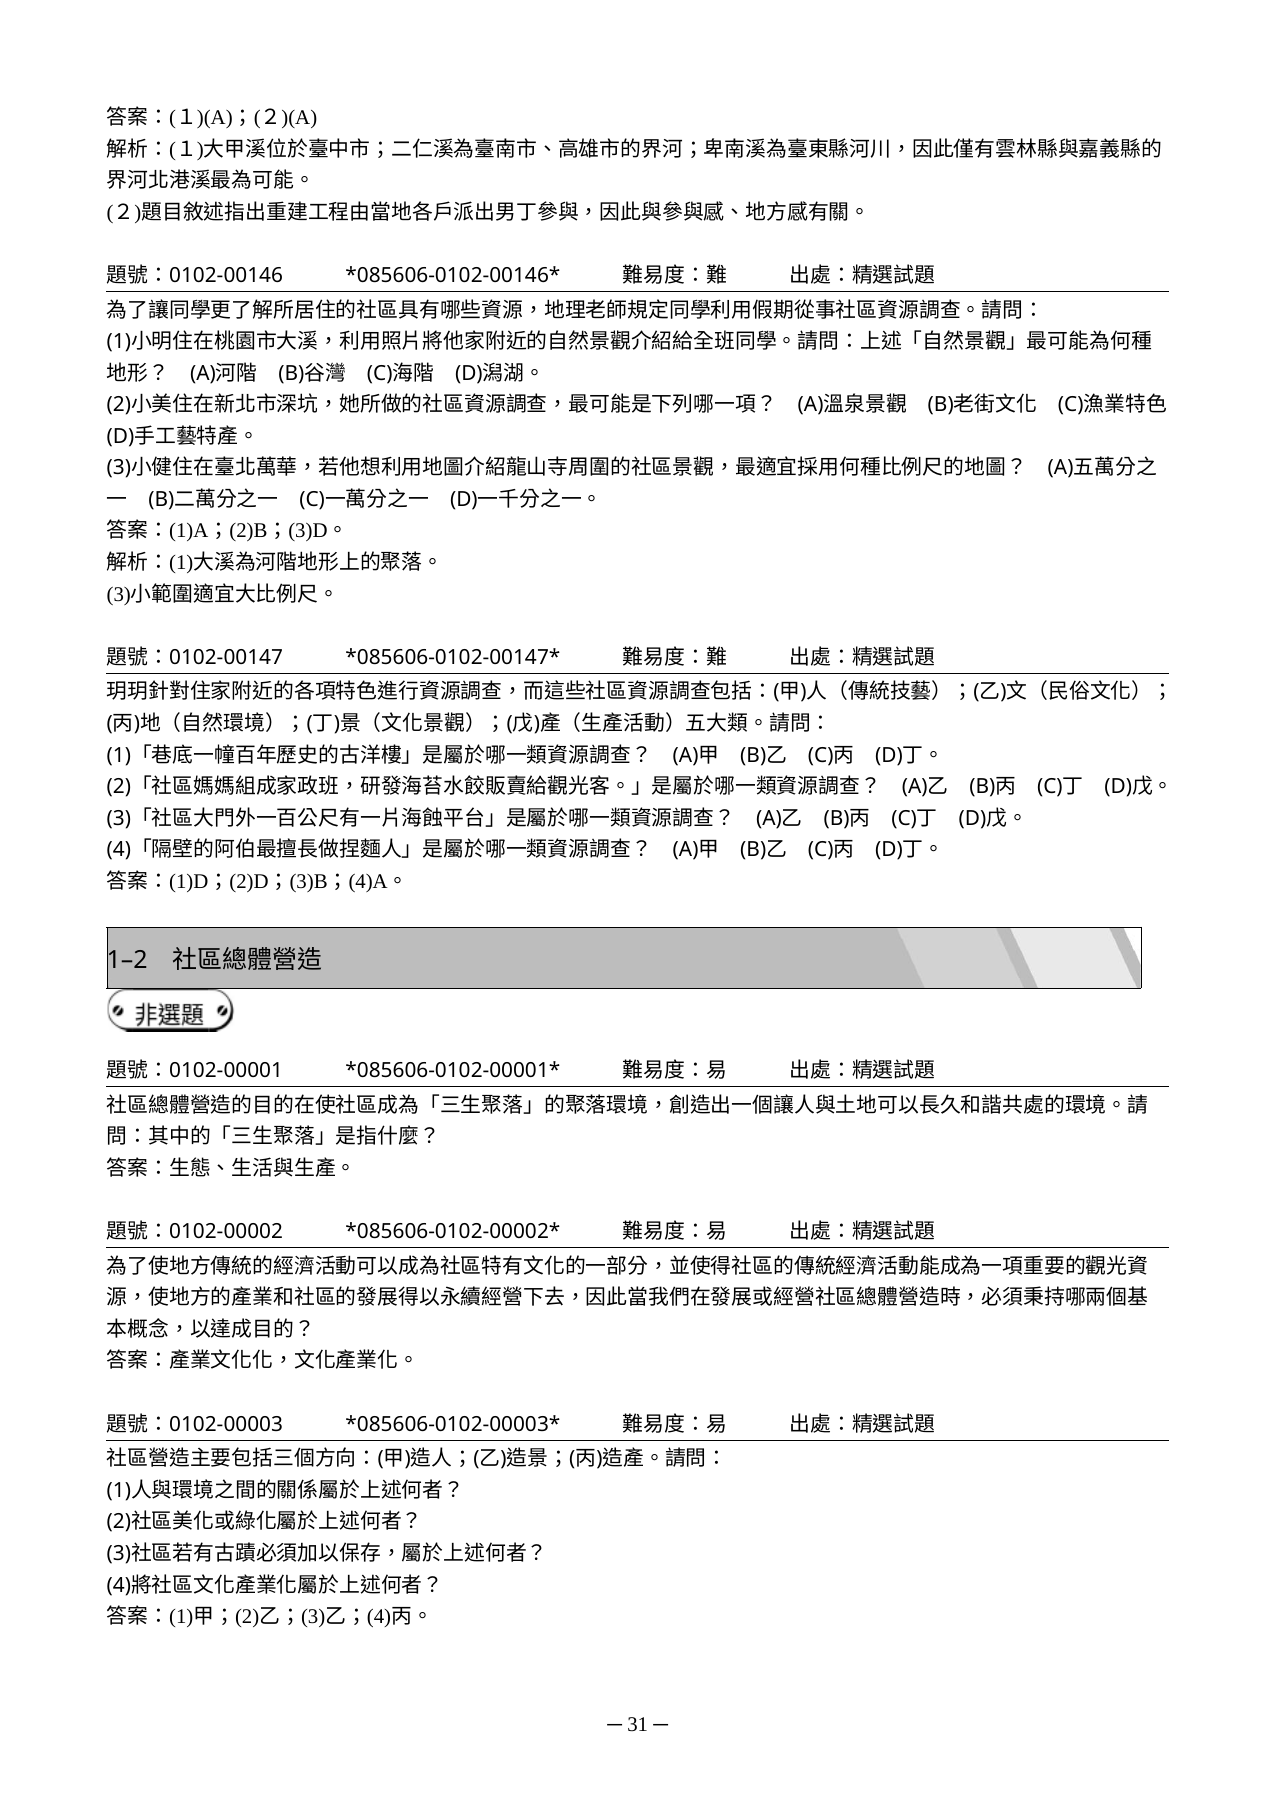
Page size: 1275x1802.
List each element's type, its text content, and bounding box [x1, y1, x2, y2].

text 題號：0102-00001 *085606-0102-00001* 難易度：易 出處：精選試題 [106, 1053, 1169, 1086]
text 社區總體營造的目的在使社區成為「三生聚落」的聚落環境，創造出一個讓人與土地可以長久和諧共處的環境。請問：其中的「三生聚落」是指什麼？ [106, 1087, 1169, 1151]
text 答案：(1)A；(2)B；(3)D。 [106, 513, 1169, 545]
text 答案：(1)甲；(2)乙；(3)乙；(4)丙。 [106, 1599, 1169, 1630]
text 題號：0102-00146 *085606-0102-00146* 難易度：難 出處：精選試題 [106, 257, 1169, 291]
text 1–2 社區總體營造 [106, 927, 1169, 990]
text 題號：0102-00002 *085606-0102-00002* 難易度：易 出處：精選試題 [106, 1214, 1169, 1247]
text 解析：(1)大溪為河階地形上的聚落。 (3)小範圍適宜大比例尺。 [106, 545, 1169, 608]
text 玥玥針對住家附近的各項特色進行資源調查，而這些社區資源調查包括：(甲)人（傳統技藝）；(乙)文（民俗文化）；(丙)地（自然環境）；(丁)景（文化景觀）；(戊)產（生產活動）五大類。請問： (1)「巷底一幢百年歷史的古洋樓」是屬於哪一類資源調查？ (A)甲 (B)乙 (C)丙 (D)丁。 (2)「社區媽媽組成家政班，研發海苔水餃販賣給觀光客。」是屬於哪一類資源調查？ (A)乙 (B)丙 (C)丁 (D)戊。 (3)「社區大門外有一片海蝕平台」是屬於哪一類資源調查？ (A)乙 (B)丙 (C)丁 (D)戊。 (4)「隔壁的阿伯最擅長做捏麵人」是屬於哪一類資源調查？ (A)甲 (B)乙 (C)丙 (D)丁。 [106, 674, 1169, 863]
text 答案：生態、生活與生產。 [106, 1151, 1169, 1182]
text 題號：0102-00147 *085606-0102-00147* 難易度：難 出處：精選試題 [106, 639, 1169, 673]
text 社區營造主要包括三個方向：(甲)造人；(乙)造景；(丙)造產。請問： (1)人與環境之間的關係屬於上述何者？ (2)社區美化或綠化屬於上述何者？ (3)社區若有古蹟必須加以保存，屬於上述何者？ (4)將社區文化產業化屬於上述何者？ [106, 1441, 1169, 1599]
text 答案：產業文化化，文化產業化。 [106, 1343, 1169, 1375]
text 為了使地方傳統的經濟活動可以成為社區特有文化的一部分，並使得社區的傳統經濟活動能成為一項重要的觀光資源，使地方的產業和社區的發展得以永續經營下去，因此當我們在發展或經營社區總體營造時，必須秉持哪兩個基本概念，以達成目的？ [106, 1248, 1169, 1343]
text 答案：(１)(A)；(２)(A) [106, 100, 1169, 131]
text 題號：0102-00003 *085606-0102-00003* 難易度：易 出處：精選試題 [106, 1406, 1169, 1440]
text 答案：(1)D；(2)D；(3)B；(4)A。 [106, 863, 1169, 895]
text 解析：(１)大甲溪位於臺中市；二仁溪為臺南市、高雄市的界河；卑南溪為臺東縣河川，因此僅有雲林縣與嘉義縣的界河北港溪最為可能。 (２)題目敘述指出重建工程由當地各戶派出男丁參與，因此與參與感、地方感有關。 [106, 131, 1169, 226]
text 為了讓同學更了解所居住的社區具有哪些資源，地理老師規定同學利用假期從事社區資源調查。請問： (1)小明住在桃園市大溪，利用照片將他家附近的自然景觀介紹給全班同學。請問：上述「自然景觀」最可能為何種地形？ (A)河階 (B)谷灣 (C)海階 (D)潟湖。 (2)小美住在新北市深坑，她所做的社區資源調查，最可能是下列哪一項？ (A)溫泉景觀 (B)老街文化 (C)漁業特色 (D)手工藝特產。 (3)小健住在臺北萬華，若他想利用地圖介紹龍山寺周圍的社區景觀，最適宜採用何種比例尺的地圖？ (A)五萬分之一 (B)二萬分之一 (C)一萬分之一 (D)一千分之一。 [106, 292, 1169, 513]
